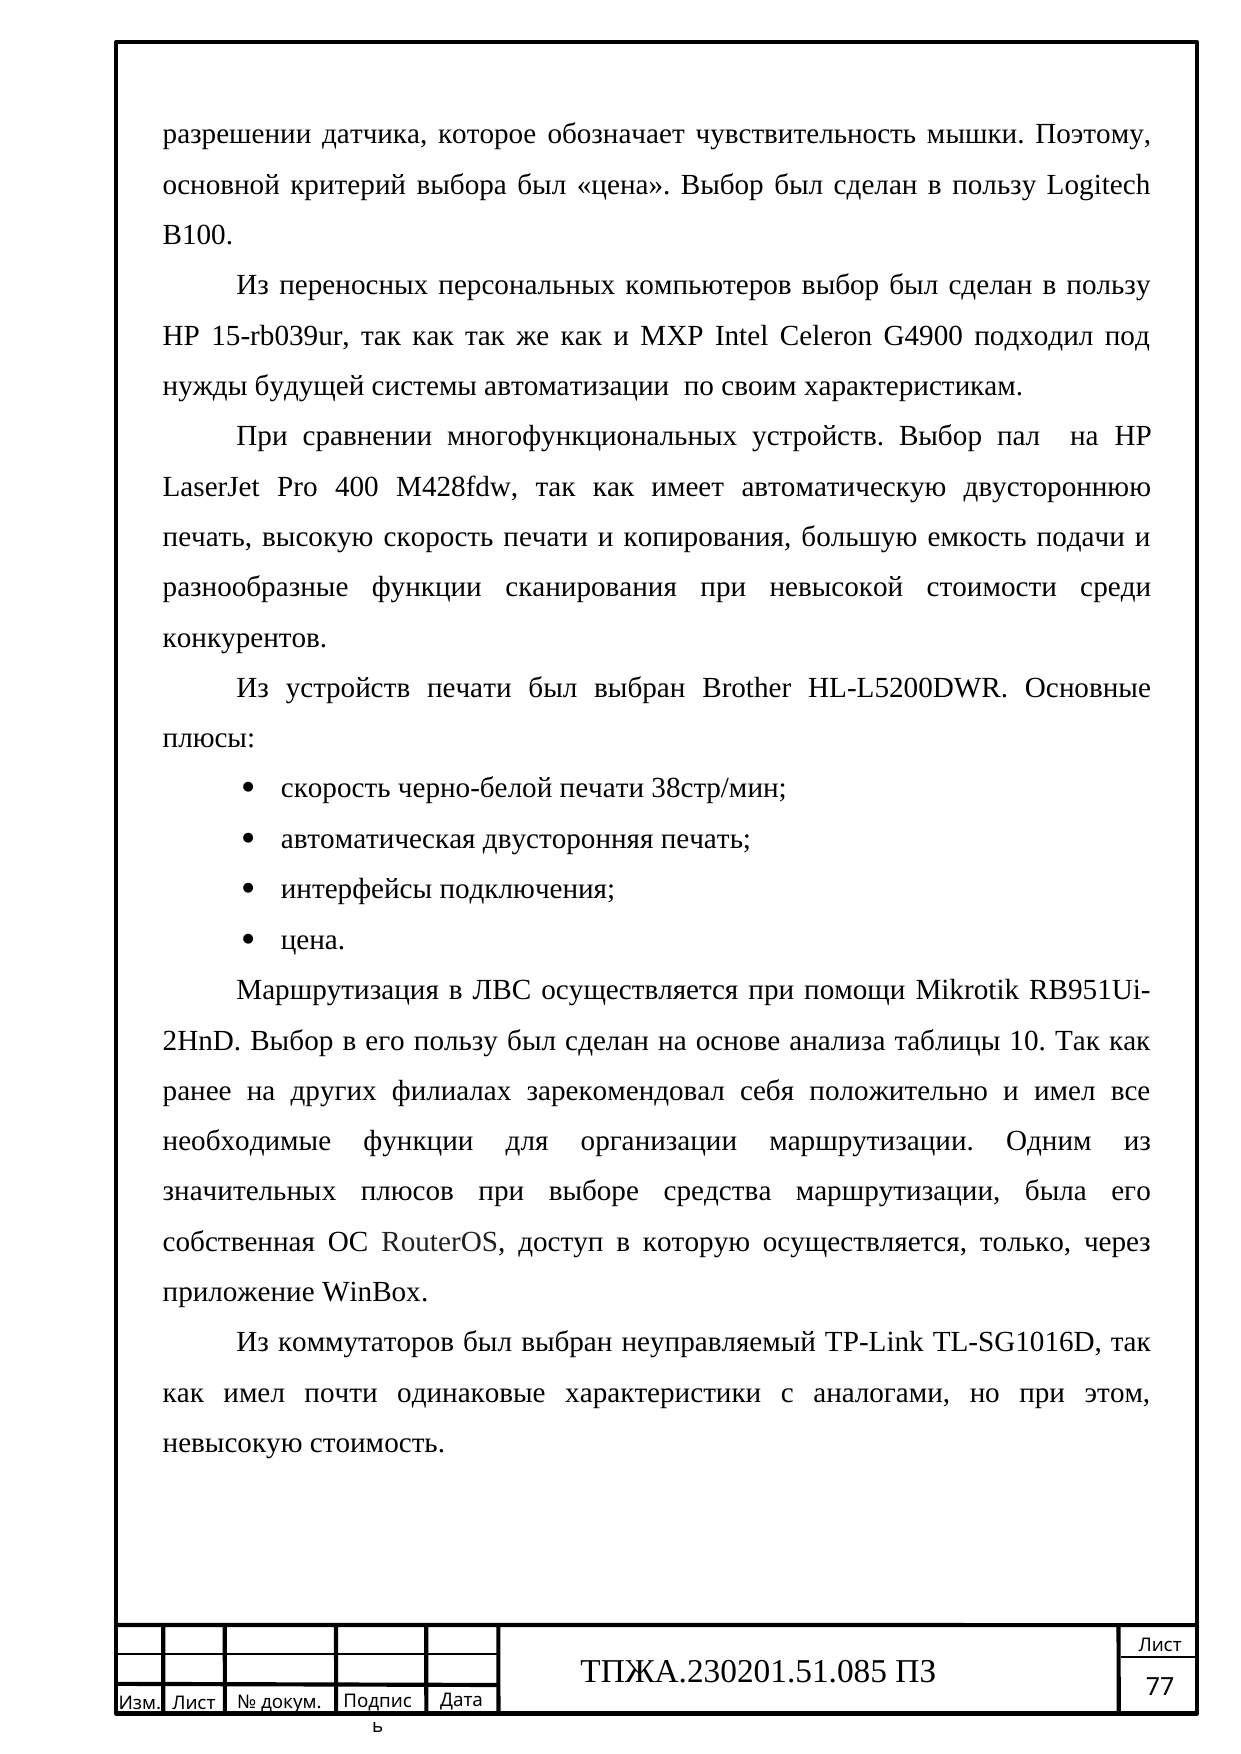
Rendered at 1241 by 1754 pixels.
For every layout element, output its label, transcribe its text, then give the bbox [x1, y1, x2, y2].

list цена. [243, 922, 1152, 956]
text Из устройств печати был выбран Brother HL-L5200DWR. Основные плюсы: [162, 670, 1152, 754]
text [162, 117, 1152, 251]
text При сравнении многофункциональных устройств. Выбор пал на HP LaserJet Pro 400 M428fdw, так как имеет автоматическую двустороннюю печать, высокую скорость печати и копирования, большую емкость подачи и разнообразные функции сканирования при невысокой стоимости среди конкурентов. [162, 418, 1152, 653]
list скорость черно-белой печати 38стр/мин; [243, 771, 1152, 804]
list автоматическая двусторонняя печать; [243, 821, 1152, 855]
text Из коммутаторов был выбран неуправляемый TP-Link TL-SG1016D, так как имел почти одинаковые характеристики с аналогами, но при этом, невысокую стоимость. [162, 1324, 1152, 1459]
list интерфейсы подключения; [243, 871, 1152, 905]
text Маршрутизация в ЛВС осуществляется при помощи Mikrotik RB951Ui-2HnD. Выбор в его пользу был сделан на основе анализа таблицы 10. Так как ранее на других филиалах зарекомендовал себя положительно и имел все необходимые функции для организации маршрутизации. Одним из значительных плюсов при выборе средства маршрутизации, была его собственная ОС RouterOS, доступ в которую осуществляется, только, через приложение WinBox. [162, 972, 1152, 1308]
text Из переносных персональных компьютеров выбор был сделан в пользу HP 15-rb039ur, так как так же как и MXP Intel Celeron G4900 подходил под нужды будущей системы автоматизации по своим характеристикам. [162, 267, 1152, 402]
